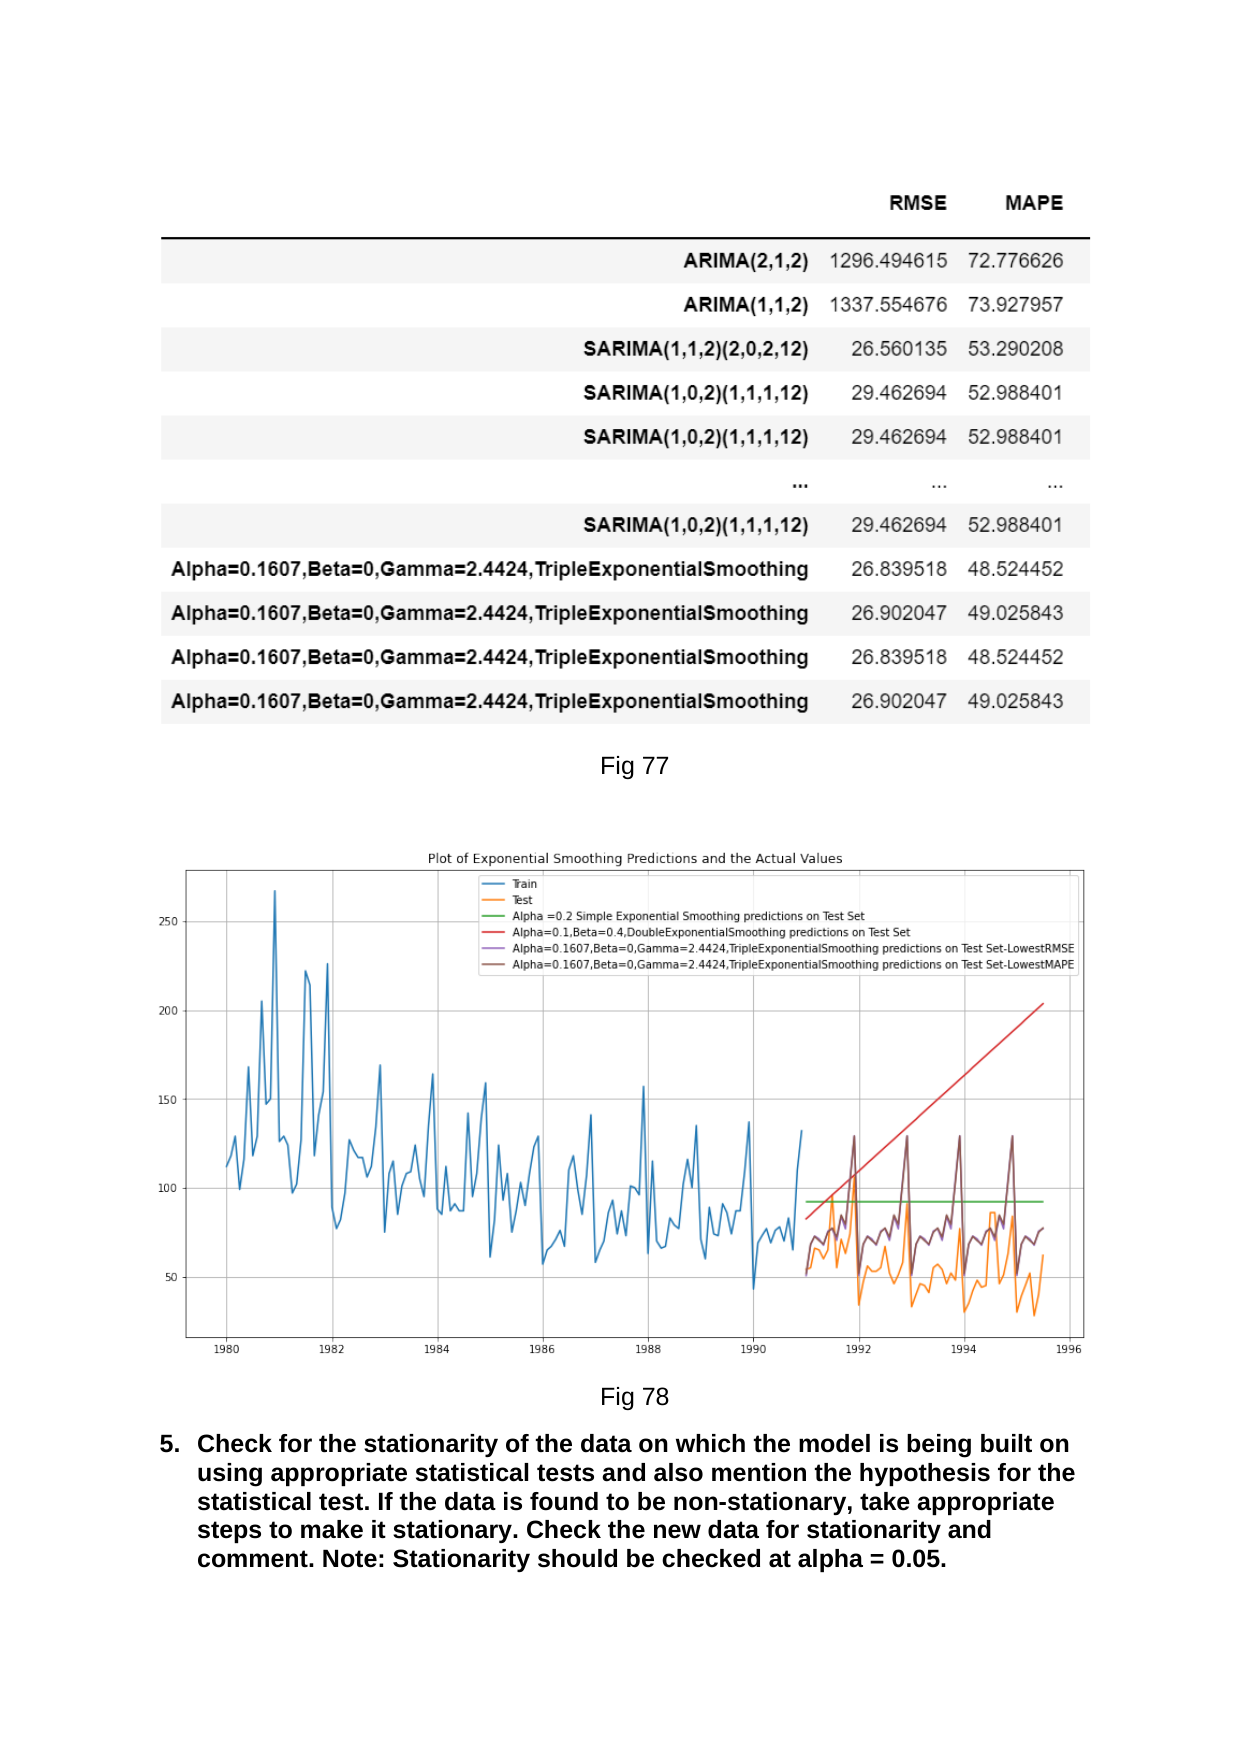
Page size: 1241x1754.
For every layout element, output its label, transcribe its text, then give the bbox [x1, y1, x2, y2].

picture [150, 846, 1091, 1363]
list Check for the stationarity of the data on which the model is being built on using appropriate statistical tests and also mention the hypothesis for the statistical test. If the data is found to be non-stationary, take appropriate steps to make it stationary. Check the new data for stationarity and comment. Note: Stationarity should be checked at alpha = 0.05. [159, 1429, 1090, 1573]
text Fig 77 [525, 751, 1090, 780]
text Fig 78 [525, 1381, 1090, 1410]
picture [150, 150, 1091, 733]
